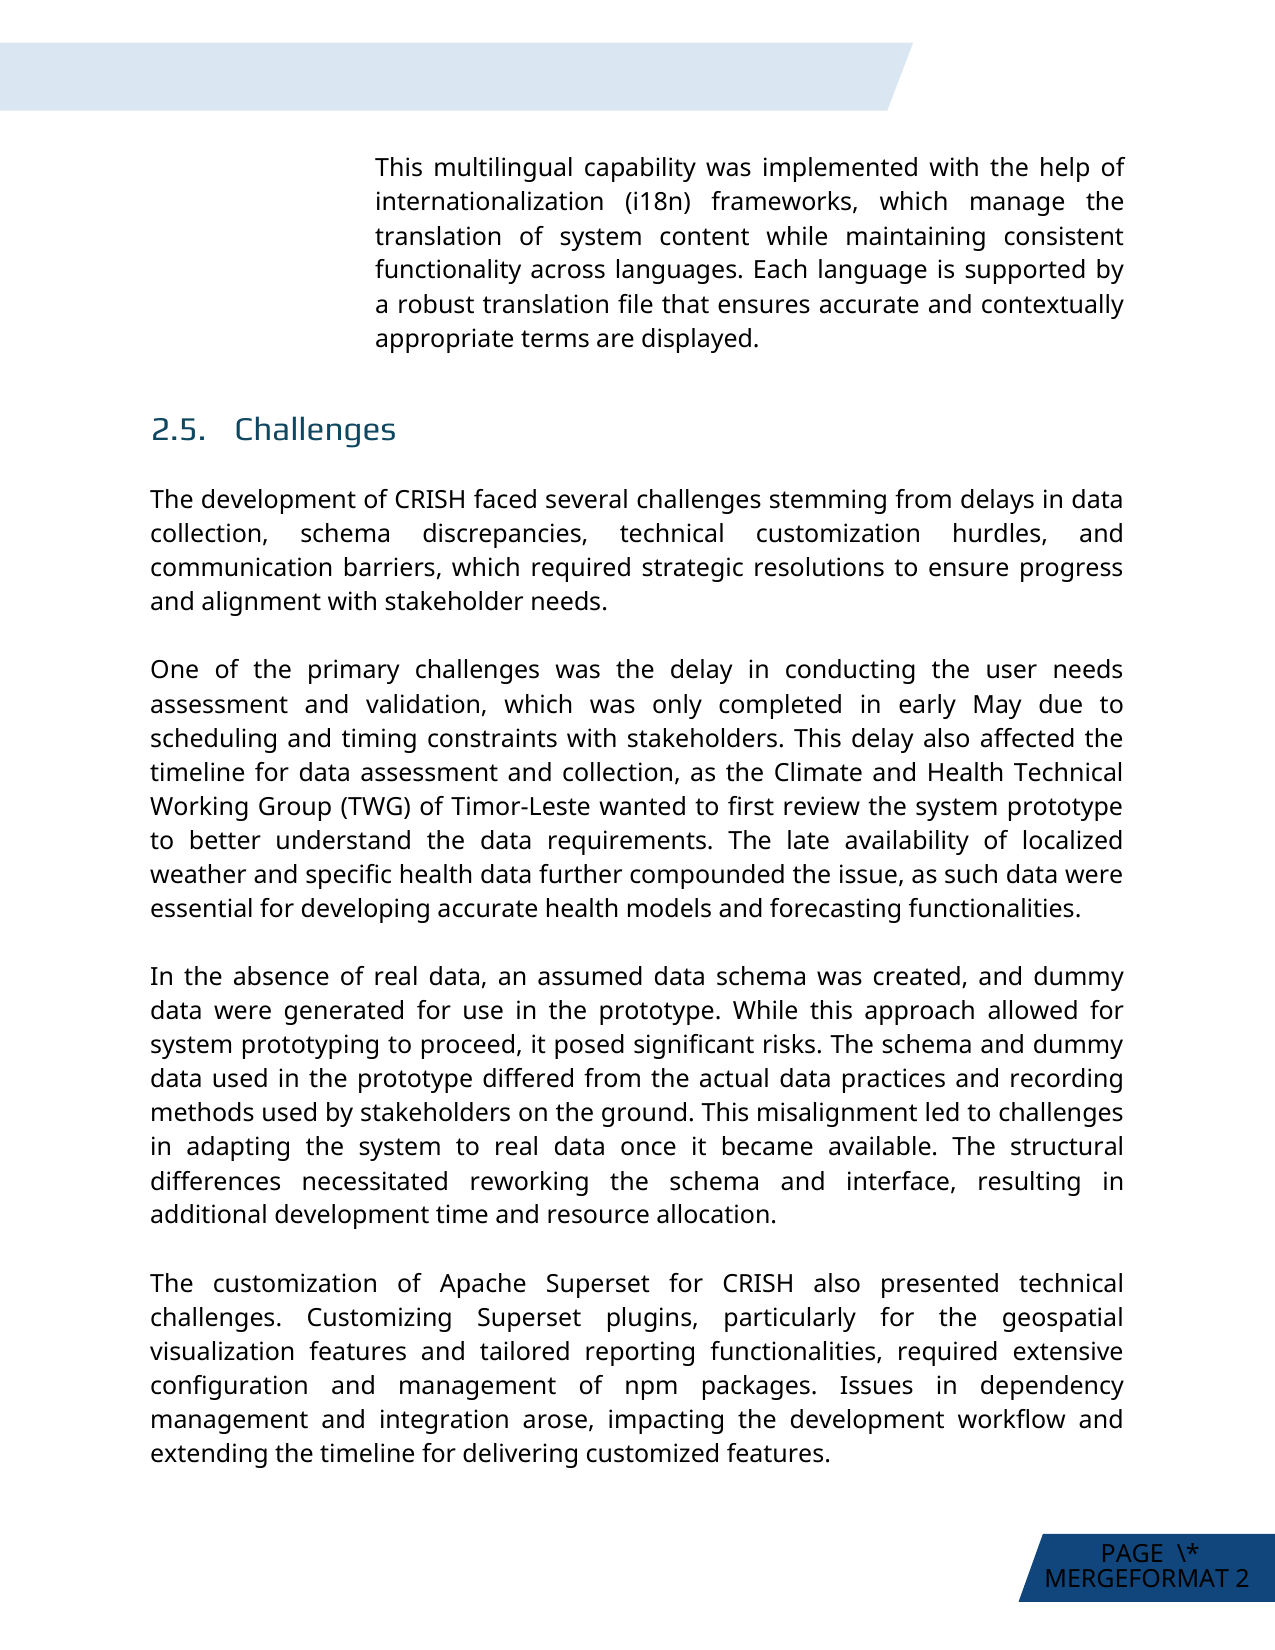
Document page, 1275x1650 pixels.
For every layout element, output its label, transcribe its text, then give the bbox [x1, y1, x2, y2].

text In the absence of real data, an assumed data schema was created, and dummy data were generated for use in the prototype. While this approach allowed for system prototyping to proceed, it posed significant risks. The schema and dummy data used in the prototype differed from the actual data practices and recording methods used by stakeholders on the ground. This misalignment led to challenges in adapting the system to real data once it became available. The structural differences necessitated reworking the schema and interface, resulting in additional development time and resource allocation. [150, 959, 1125, 1231]
subtitle This multilingual capability was implemented with the help of internationalization (i18n) frameworks, which manage the translation of system content while maintaining consistent functionality across languages. Each language is supported by a robust translation file that ensures accurate and contextually appropriate terms are displayed. [375, 150, 1125, 354]
text The customization of Apache Superset for CRISH also presented technical challenges. Customizing Superset plugins, particularly for the geospatial visualization features and tailored reporting functionalities, required extensive configuration and management of npm packages. Issues in dependency management and integration arose, impacting the development workflow and extending the timeline for delivering customized features. [150, 1265, 1125, 1470]
text One of the primary challenges was the delay in conducting the user needs assessment and validation, which was only completed in early May due to scheduling and timing constraints with stakeholders. This delay also affected the timeline for data assessment and collection, as the Climate and Health Technical Working Group (TWG) of Timor-Leste wanted to first review the system prototype to better understand the data requirements. The late availability of localized weather and specific health data further compounded the issue, as such data were essential for developing accurate health models and forecasting functionalities. [150, 652, 1125, 925]
text The development of CRISH faced several challenges stemming from delays in data collection, schema discrepancies, technical customization hurdles, and communication barriers, which required strategic resolutions to ensure progress and alignment with stakeholder needs. [150, 482, 1125, 618]
subtitle Challenges [206, 409, 1125, 448]
